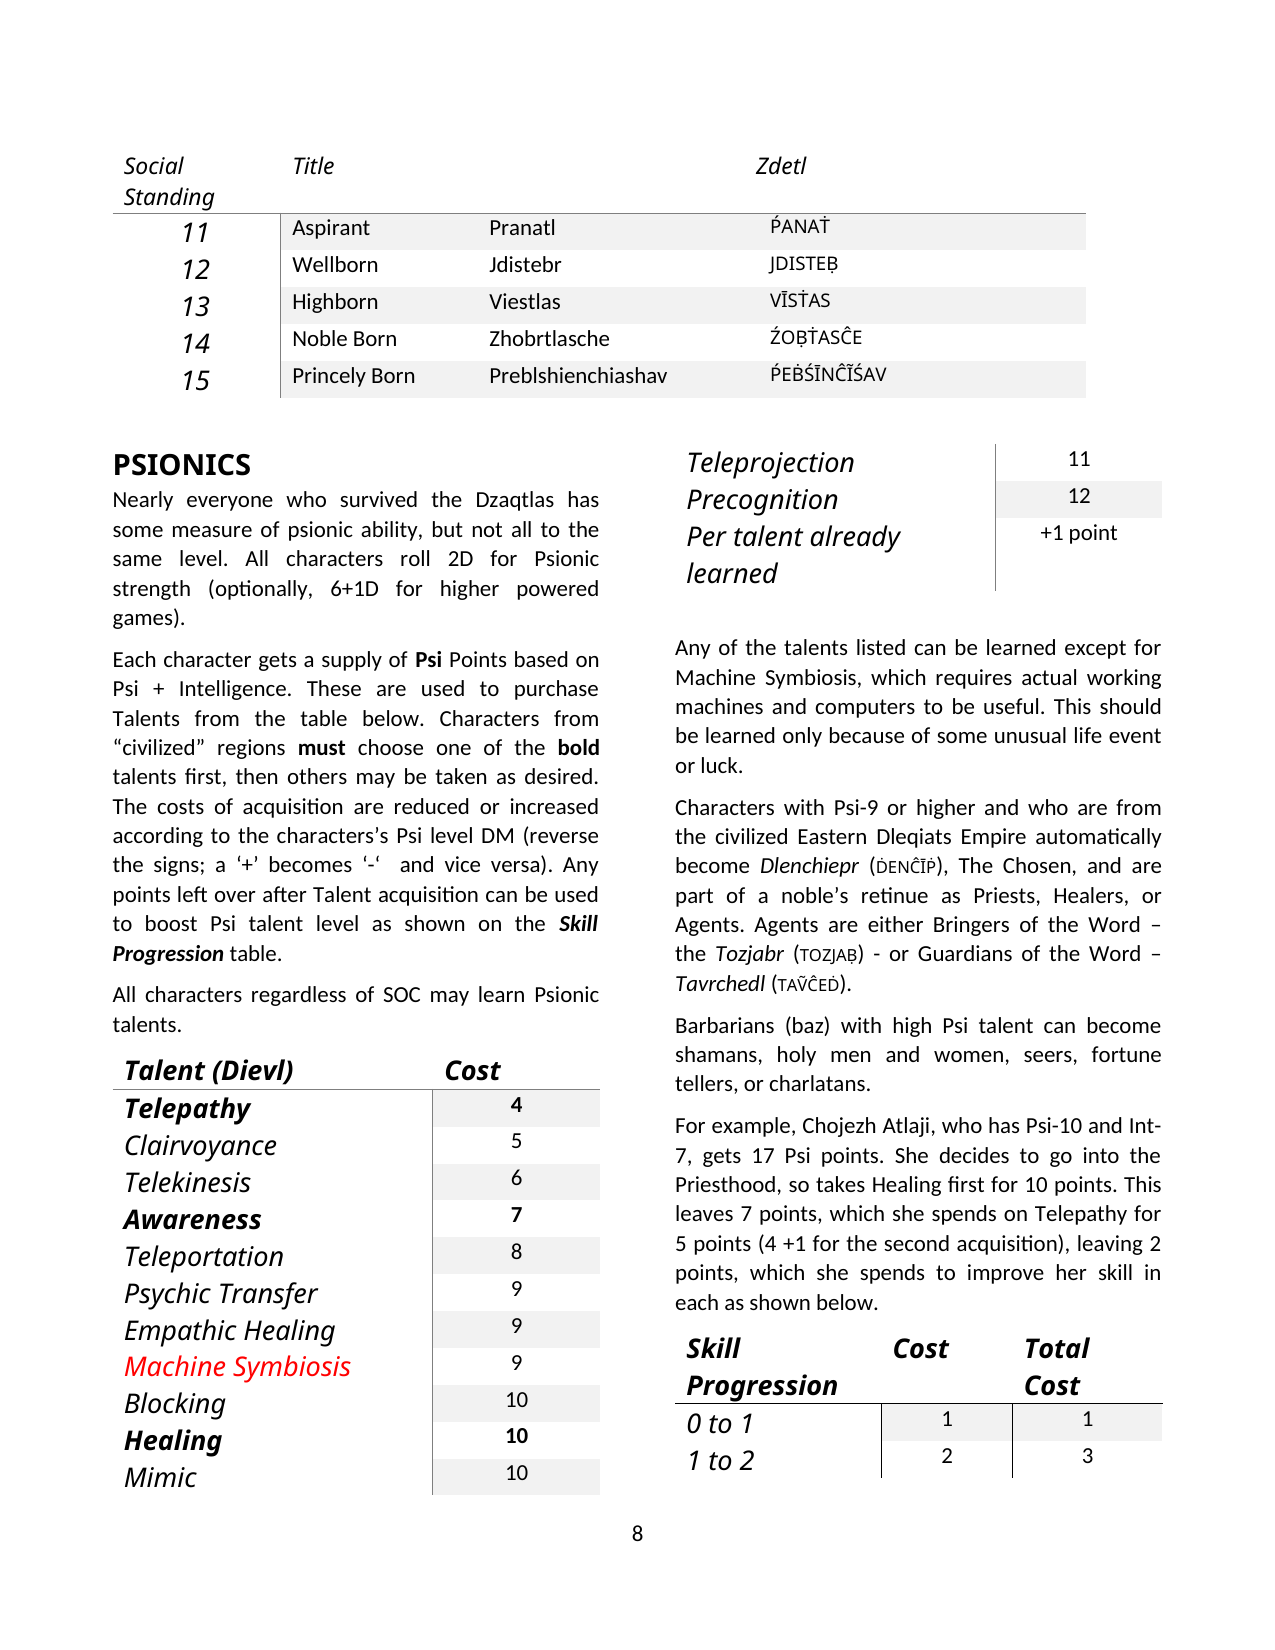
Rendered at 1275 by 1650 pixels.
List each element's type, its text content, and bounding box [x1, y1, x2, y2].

table_cell 14 [113, 324, 280, 361]
table_cell 1 [1013, 1404, 1162, 1441]
text All characters regardless of SOC may learn Psionic talents. [112, 981, 600, 1038]
table_cell 1 to 2 [675, 1441, 881, 1478]
table_cell 9 [433, 1311, 600, 1348]
table_cell Psychic Transfer [113, 1274, 432, 1311]
subtitle PSIONICS [112, 444, 600, 484]
table_header Cost [433, 1052, 600, 1089]
table_cell Precognition [675, 481, 995, 518]
table_header Skill Progression [675, 1330, 881, 1403]
table_cell 10 [433, 1459, 600, 1495]
table_cell Zhobrtlasche [478, 324, 759, 361]
table_cell Aspirant [281, 214, 478, 250]
table_cell 4 [433, 1090, 600, 1127]
table_cell Per talent already learned [675, 518, 995, 591]
table_cell ŹOḄṪASĈE [759, 324, 1086, 361]
text Any of the talents listed can be learned except for Machine Symbiosis, which requires actual working machines and computers to be useful. This should be learned only because of some unusual life event or luck. [675, 633, 1162, 779]
table_cell 15 [113, 361, 280, 398]
text Each character gets a supply of Psi Points based on Psi + Intelligence. These are used to purchase Talents from the table below. Characters from “civilized” regions must choose one of the bold talents first, then others may be taken as desired. The costs of acquisition are reduced or increased according to the characters’s Psi level DM (reverse the signs; a ‘+’ becomes ‘-‘ and vice versa). Any points left over after Talent acquisition can be used to boost Psi talent level as shown on the Skill Progression table. [112, 645, 600, 967]
table_cell JDISTEḄ [759, 250, 1086, 287]
text Characters with Psi-9 or higher and who are from the civilized Eastern Dleqiats Empire automatically become Dlenchiepr (ḊENĈĪṖ), The Chosen, and are part of a noble’s retinue as Priests, Healers, or Agents. Agents are either Bringers of the Word – the Tozjabr (TOZJAḄ) - or Guardians of the Word – Tavrchedl (TAṼĈEḊ). [675, 793, 1162, 997]
table_cell Empathic Healing [113, 1311, 432, 1348]
table_cell 10 [433, 1385, 600, 1422]
table_cell Healing [113, 1422, 432, 1458]
table_cell Noble Born [281, 324, 478, 361]
text Barbarians (baz) with high Psi talent can become shamans, holy men and women, seers, fortune tellers, or charlatans. [675, 1011, 1162, 1098]
table_cell Clairvoyance [113, 1127, 432, 1163]
table_cell 8 [433, 1237, 600, 1274]
table_cell ṔEḂŚĪNĈĨŚAV [759, 361, 1086, 398]
table_header Total Cost [1013, 1330, 1162, 1403]
table_cell 6 [433, 1164, 600, 1200]
table_cell 5 [433, 1127, 600, 1163]
table_cell Teleprojection [675, 444, 995, 481]
table_cell 9 [433, 1274, 600, 1311]
table_cell Highborn [281, 287, 478, 324]
table_header Talent (Dievl) [113, 1052, 433, 1089]
table_cell 11 [113, 214, 280, 250]
text For example, Chojezh Atlaji, who has Psi-10 and Int-7, gets 17 Psi points. She decides to go into the Priesthood, so takes Healing first for 10 points. This leaves 7 points, which she spends on Telepathy for 5 points (4 +1 for the second acquisition), leaving 2 points, which she spends to improve her skill in each as shown below. [675, 1111, 1162, 1316]
table_cell Princely Born [281, 361, 478, 398]
table_cell Awareness [113, 1200, 432, 1237]
table_cell 10 [433, 1422, 600, 1458]
table_header Title [281, 150, 478, 212]
table_cell 0 to 1 [675, 1404, 881, 1441]
table_header Cost [881, 1330, 1012, 1403]
table_cell Viestlas [478, 287, 759, 324]
table_cell 7 [433, 1200, 600, 1237]
table_cell Telepathy [113, 1090, 432, 1127]
table_cell Pranatl [478, 214, 759, 250]
text Nearly everyone who survived the Dzaqtlas has some measure of psionic ability, but not all to the same level. All characters roll 2D for Psionic strength (optionally, 6+1D for higher powered games). [112, 486, 600, 631]
table_cell 9 [433, 1348, 600, 1385]
table_cell 11 [996, 444, 1162, 481]
table_cell 2 [882, 1441, 1012, 1478]
table_cell Preblshienchiashav [478, 361, 759, 398]
table_cell +1 point [996, 518, 1162, 591]
table_header Zdetl [478, 150, 1086, 212]
table_cell Mimic [113, 1459, 432, 1495]
table_header Social Standing [113, 150, 281, 212]
table_cell Jdistebr [478, 250, 759, 287]
table_cell 3 [1013, 1441, 1162, 1478]
table_cell Blocking [113, 1385, 432, 1422]
table_cell 1 [882, 1404, 1012, 1441]
table_cell 13 [113, 287, 280, 324]
table_cell Wellborn [281, 250, 478, 287]
table_cell 12 [113, 250, 280, 287]
table_cell VĪSṪAS [759, 287, 1086, 324]
table_cell ṔANAṪ [759, 214, 1086, 250]
table_cell Teleportation [113, 1237, 432, 1274]
table_cell Machine Symbiosis [113, 1348, 432, 1385]
table_cell 12 [996, 481, 1162, 518]
table_cell Telekinesis [113, 1164, 432, 1200]
